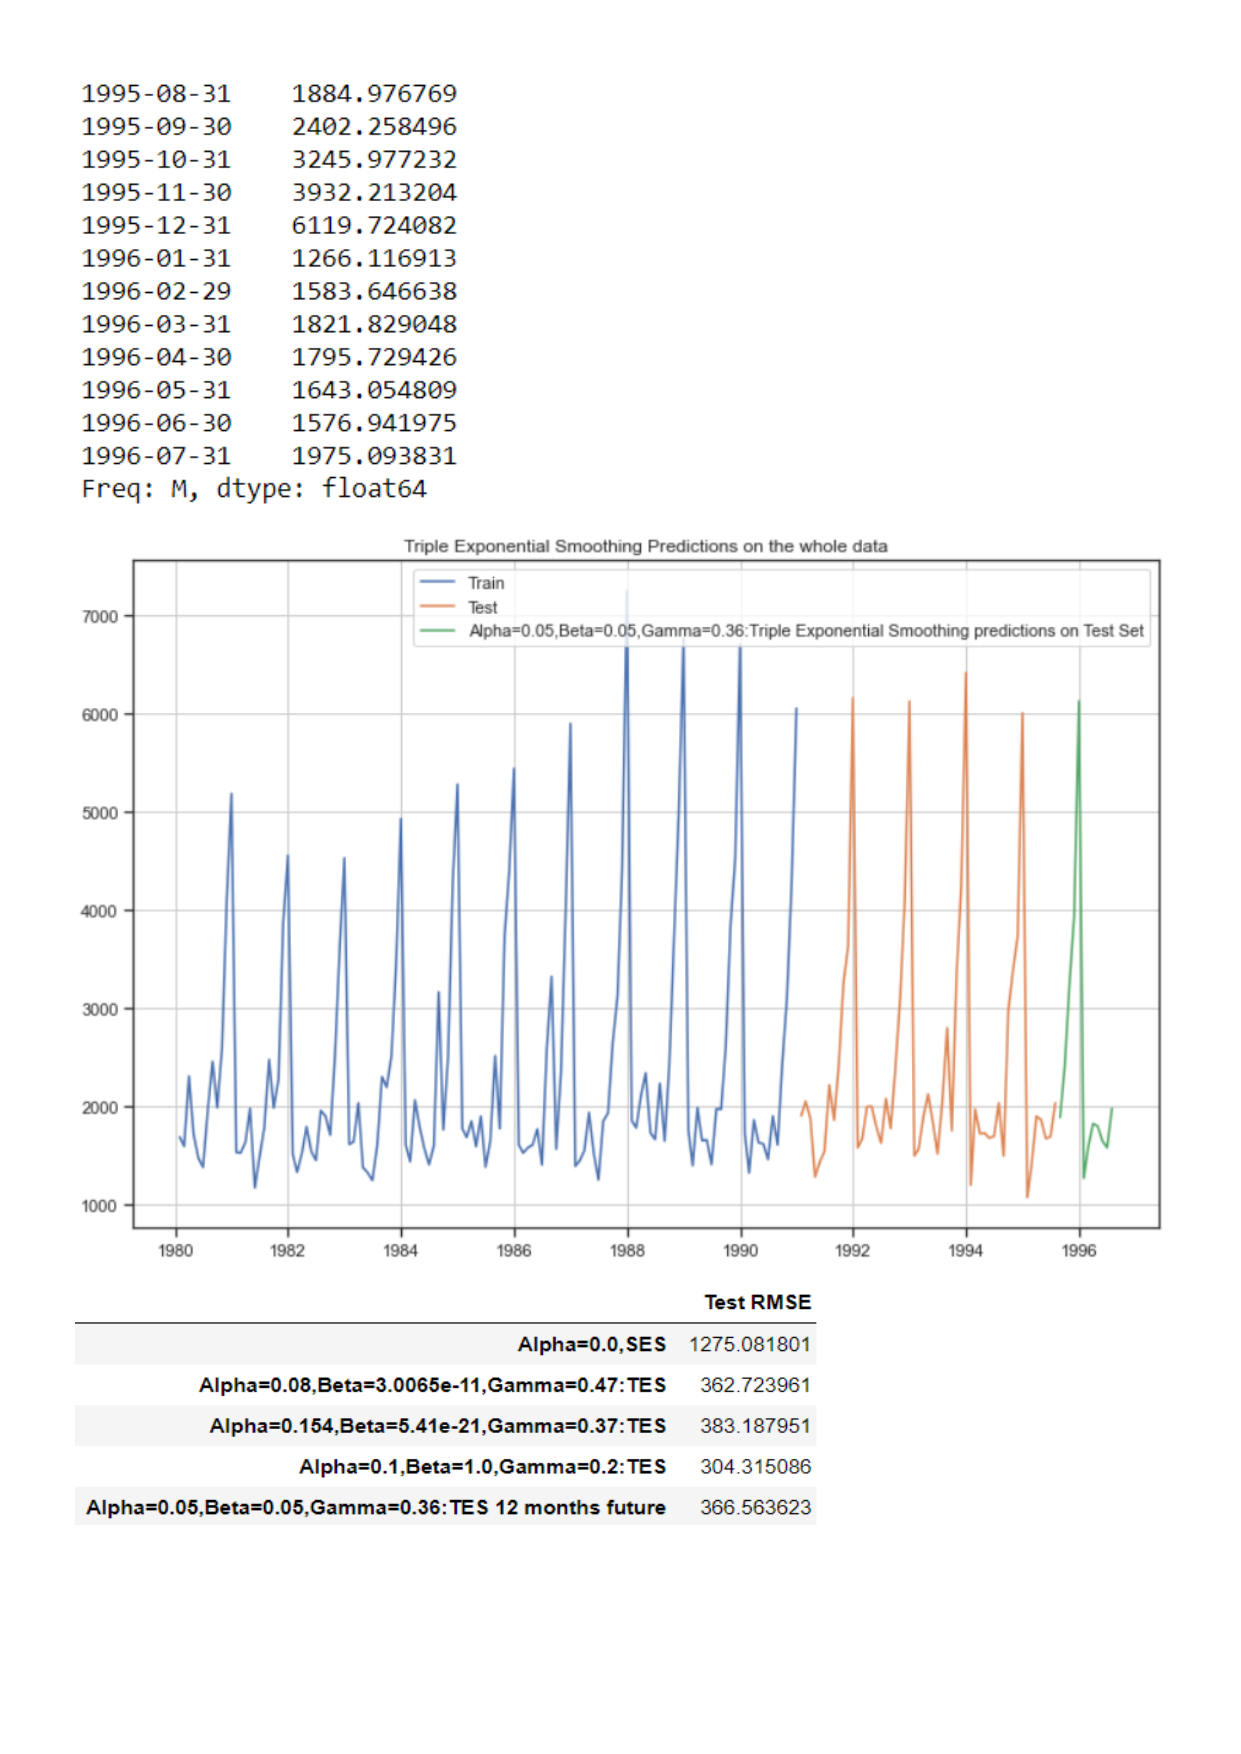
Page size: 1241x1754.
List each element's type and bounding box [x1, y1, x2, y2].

picture [75, 1283, 817, 1525]
picture [75, 75, 463, 510]
picture [75, 528, 1166, 1264]
